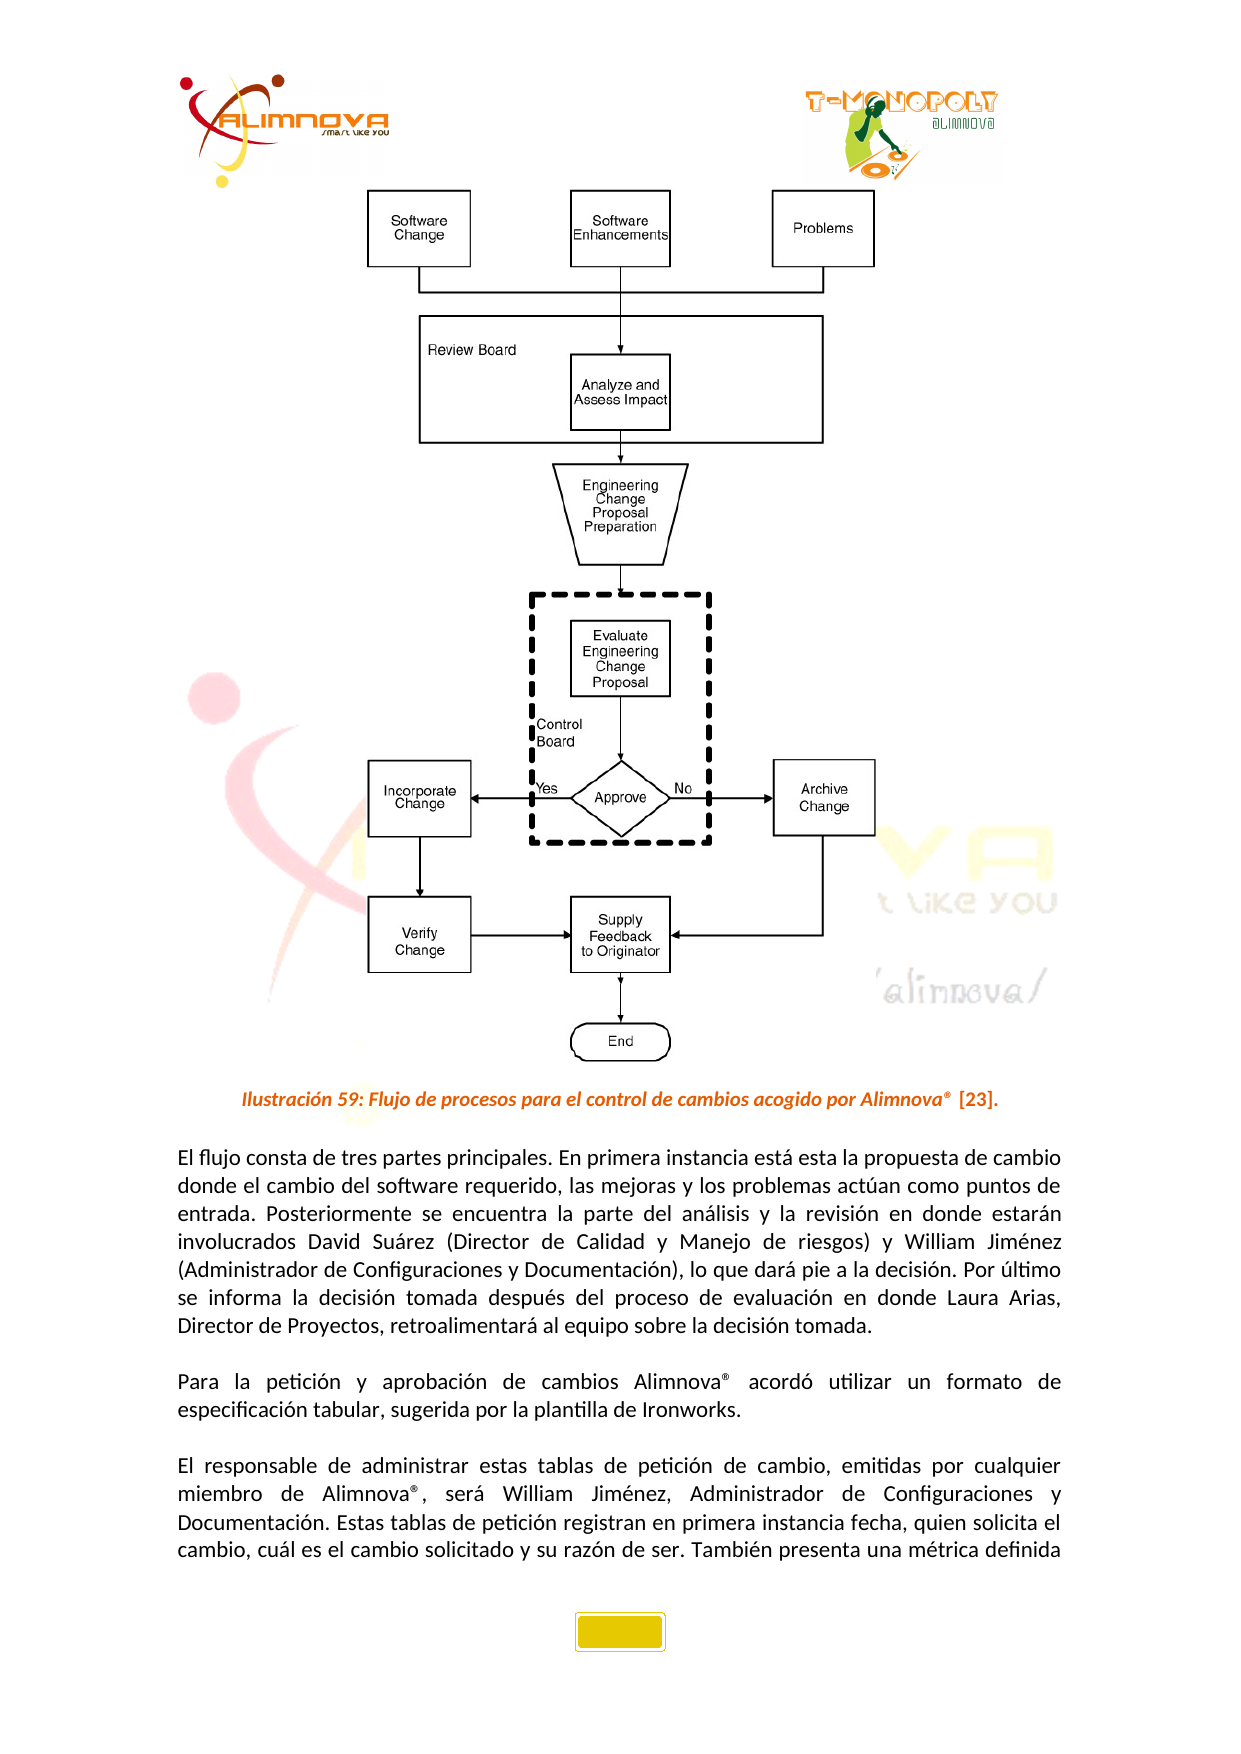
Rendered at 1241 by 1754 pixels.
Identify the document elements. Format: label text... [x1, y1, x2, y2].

text El flujo consta de tres partes principales. En primera instancia está esta la propuesta de cambio donde el cambio del software requerido, las mejoras y los problemas actúan como puntos de entrada. Posteriormente se encuentra la parte del análisis y la revisión en donde estarán involucrados David Suárez (Director de Calidad y Manejo de riesgos) y William Jiménez (Administrador de Configuraciones y Documentación), lo que dará pie a la decisión. Por último se informa la decisión tomada después del proceso de evaluación en donde Laura Arias, Director de Proyectos, retroalimentará al equipo sobre la decisión tomada. [177, 1143, 1063, 1339]
text Para la petición y aprobación de cambios Alimnova® acordó utilizar un formato de especificación tabular, sugerida por la plantilla de Ironworks. [177, 1367, 1063, 1423]
picture [802, 79, 1002, 184]
picture [177, 73, 876, 1062]
